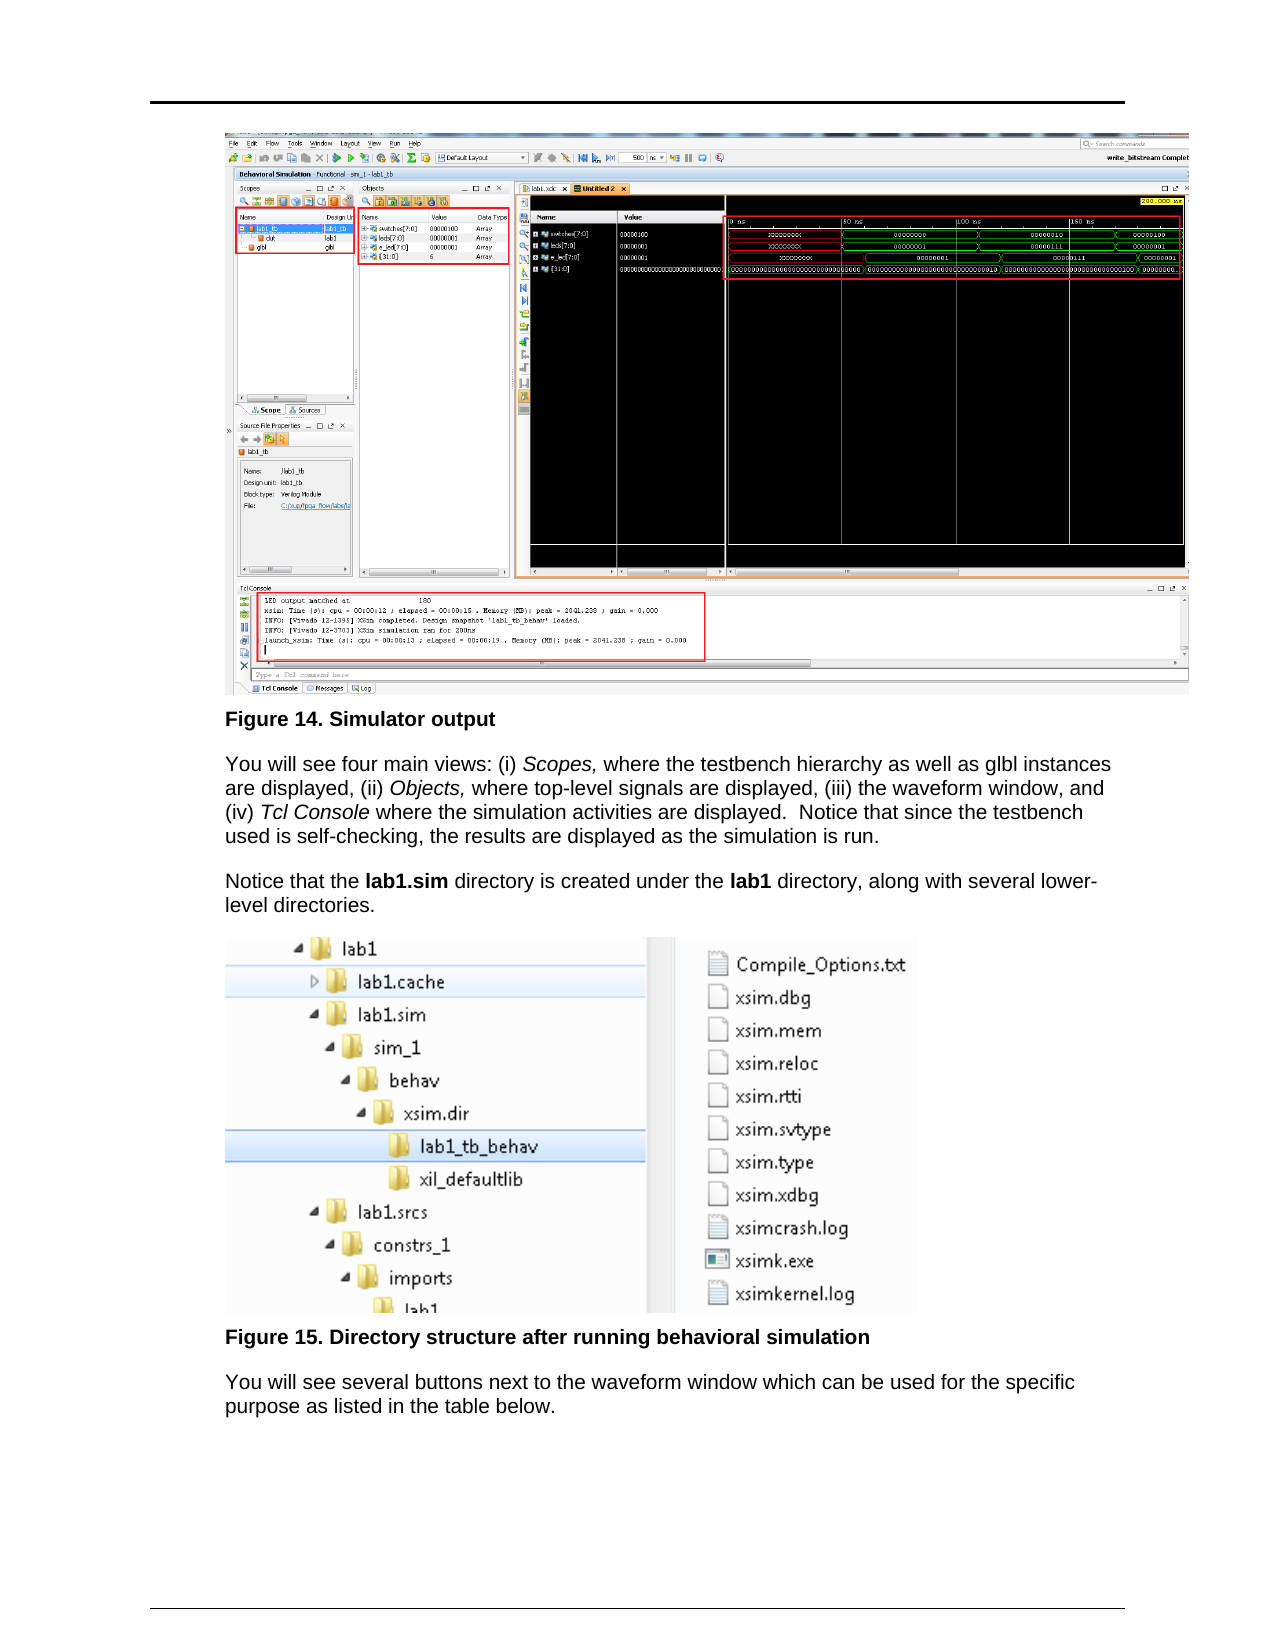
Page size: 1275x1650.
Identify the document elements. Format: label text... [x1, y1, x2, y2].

text You will see four main views: (i) Scopes, where the testbench hierarchy as well as glbl instances are displayed, (ii) Objects, where top-level signals are displayed, (iii) the waveform window, and (iv) Tcl Console where the simulation activities are displayed. Notice that since the testbench used is self-checking, the results are displayed as the simulation is run. [225, 752, 1125, 848]
picture [225, 937, 918, 1313]
text Figure 15. Directory structure after running behavioral simulation [225, 1325, 1125, 1349]
text You will see several buttons next to the waveform window which can be used for the specific purpose as listed in the table below. [225, 1369, 1125, 1417]
text Notice that the lab1.sim directory is created under the lab1 directory, along with several lower-level directories. [225, 868, 1125, 916]
text Figure 14. Simulator output [225, 707, 1125, 731]
picture [225, 133, 1189, 695]
